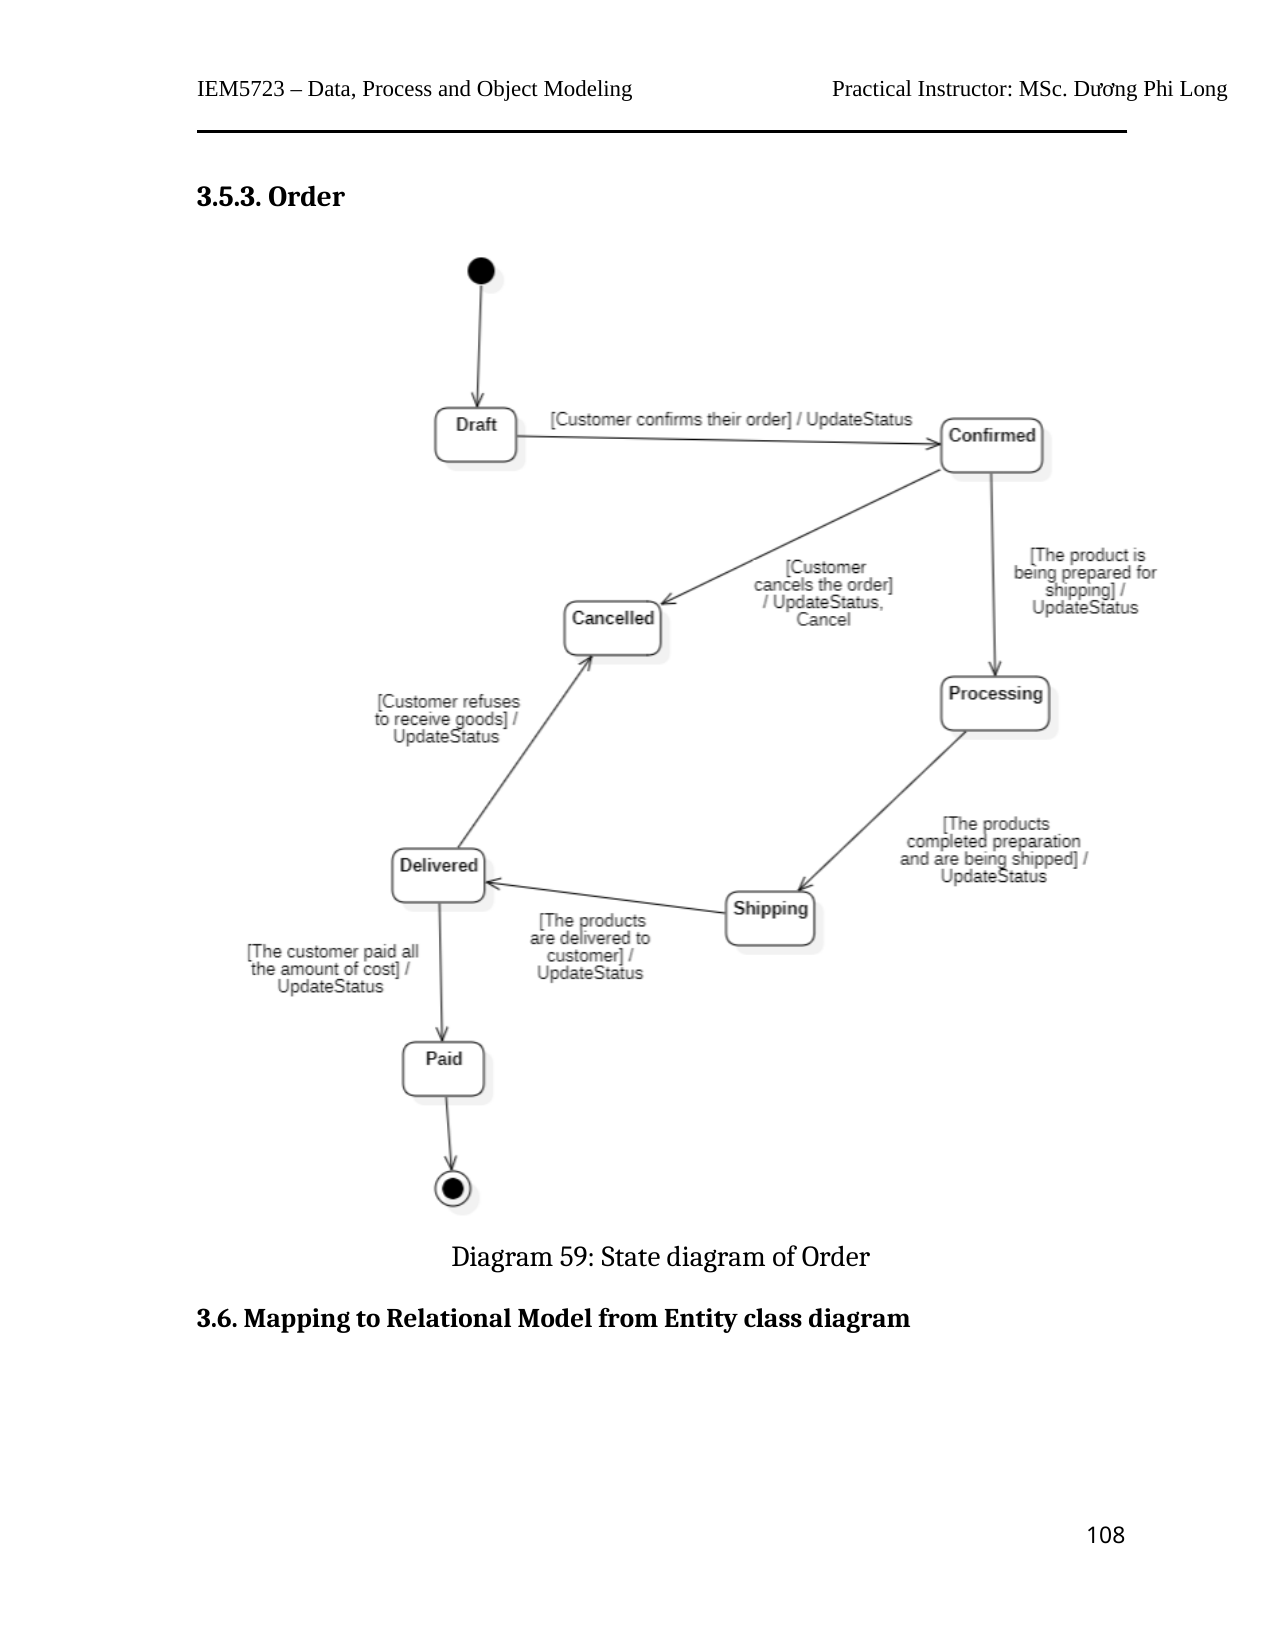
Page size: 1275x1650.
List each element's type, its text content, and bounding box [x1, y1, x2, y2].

subtitle 3.5.3. Order [197, 180, 1125, 213]
picture [196, 224, 1172, 1221]
subtitle 3.6. Mapping to Relational Model from Entity class diagram [197, 1303, 1125, 1334]
text Diagram 59: State diagram of Order [197, 1241, 1125, 1274]
